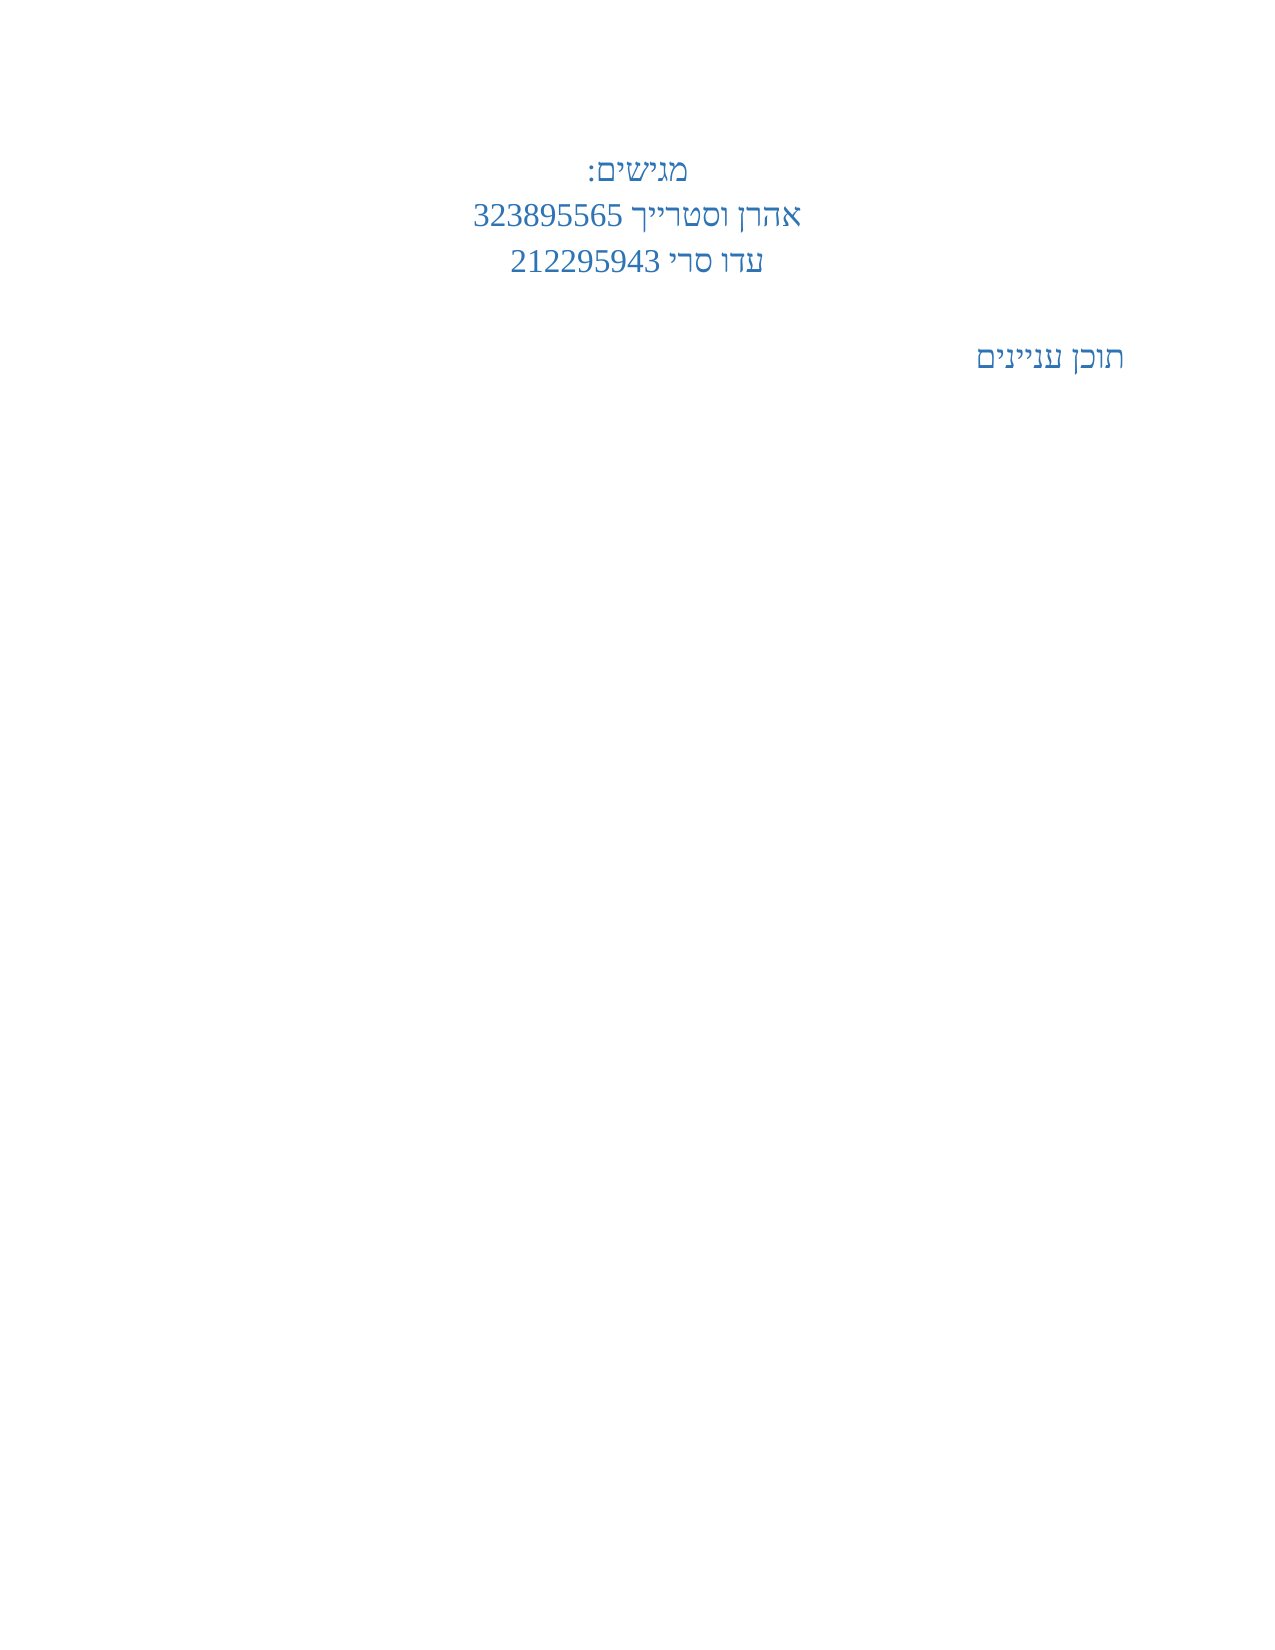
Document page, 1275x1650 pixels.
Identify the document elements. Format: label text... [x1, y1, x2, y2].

subtitle תוכן עניינים [150, 338, 1125, 376]
subtitle אהרן וסטרייך 323895565 [150, 196, 1125, 234]
subtitle עדו סרי 212295943 [150, 241, 1125, 279]
subtitle מגישים: [150, 150, 1125, 188]
